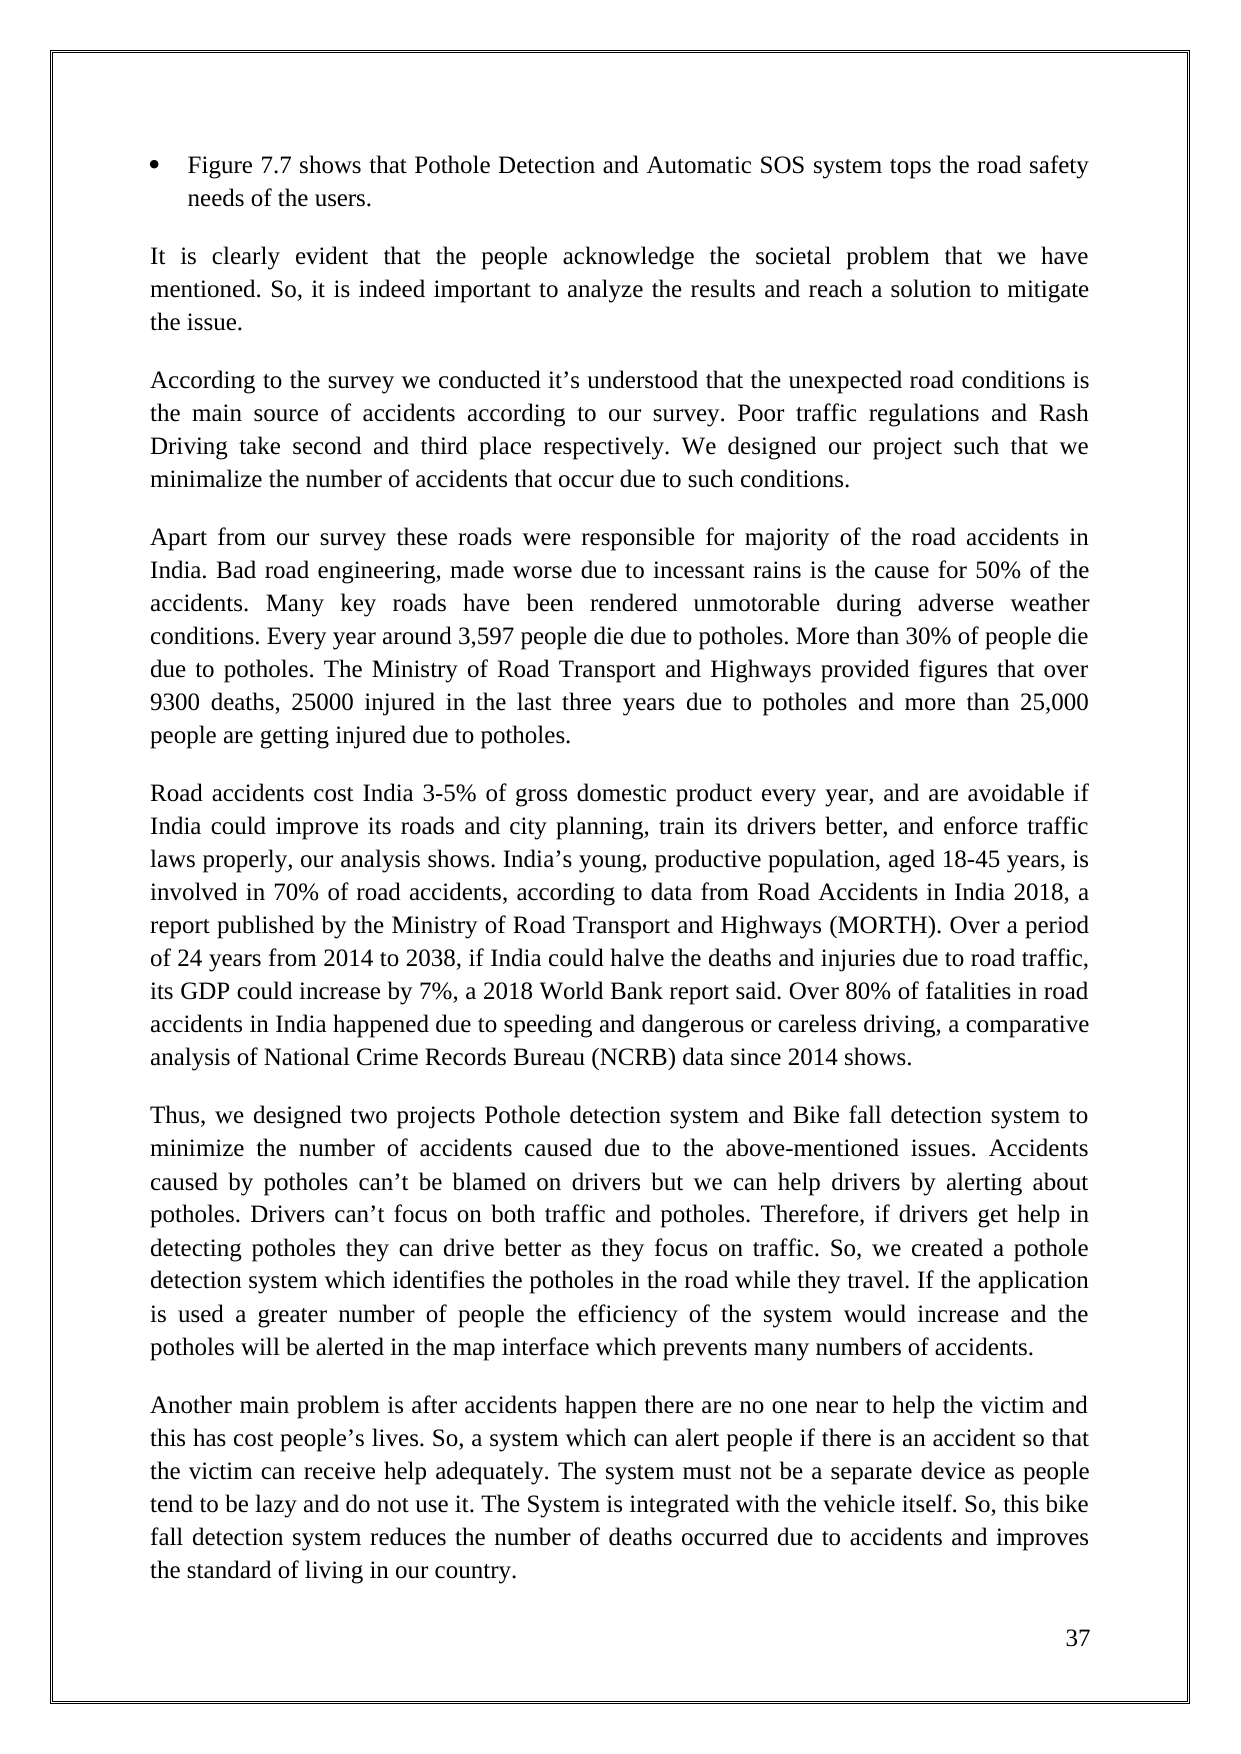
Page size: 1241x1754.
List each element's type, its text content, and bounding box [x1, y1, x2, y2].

text Road accidents cost India 3-5% of gross domestic product every year, and are avoidable if India could improve its roads and city planning, train its drivers better, and enforce traffic laws properly, our analysis shows. India’s young, productive population, aged 18-45 years, is involved in 70% of road accidents, according to data from Road Accidents in India 2018, a report published by the Ministry of Road Transport and Highways (MORTH). Over a period of 24 years from 2014 to 2038, if India could halve the deaths and injuries due to road traffic, its GDP could increase by 7%, a 2018 World Bank report said. Over 80% of fatalities in road accidents in India happened due to speeding and dangerous or careless driving, a comparative analysis of National Crime Records Bureau (NCRB) data since 2014 shows. [150, 778, 1090, 1071]
text Thus, we designed two projects Pothole detection system and Bike fall detection system to minimize the number of accidents caused due to the above-mentioned issues. Accidents caused by potholes can’t be blamed on drivers but we can help drivers by alerting about potholes. Drivers can’t focus on both traffic and potholes. Therefore, if drivers get help in detecting potholes they can drive better as they focus on traffic. So, we created a pothole detection system which identifies the potholes in the road while they travel. If the application is used a greater number of people the efficiency of the system would increase and the potholes will be alerted in the map interface which prevents many numbers of accidents. [150, 1101, 1090, 1360]
text It is clearly evident that the people acknowledge the societal problem that we have mentioned. So, it is indeed important to analyze the results and reach a solution to mitigate the issue. [150, 241, 1090, 336]
text Another main problem is after accidents happen there are no one near to help the victim and this has cost people’s lives. So, a system which can alert people if there is an accident so that the victim can receive help adequately. The system must not be a separate device as people tend to be lazy and do not use it. The System is integrated with the vehicle itself. So, this bike fall detection system reduces the number of deaths occurred due to accidents and improves the standard of living in our country. [150, 1390, 1090, 1583]
text According to the survey we conducted it’s understood that the unexpected road conditions is the main source of accidents according to our survey. Poor traffic regulations and Rash Driving take second and third place respectively. We designed our project such that we minimalize the number of accidents that occur due to such conditions. [150, 365, 1090, 493]
text Apart from our survey these roads were responsible for majority of the road accidents in India. Bad road engineering, made worse due to incessant rains is the cause for 50% of the accidents. Many key roads have been rendered unmotorable during adverse weather conditions. Every year around 3,597 people die due to potholes. More than 30% of people die due to potholes. The Ministry of Road Transport and Highways provided figures that over 9300 deaths, 25000 injured in the last three years due to potholes and more than 25,000 people are getting injured due to potholes. [150, 522, 1090, 749]
list Figure 7.7 shows that Pothole Detection and Automatic SOS system tops the road safety needs of the users. [150, 150, 1090, 212]
